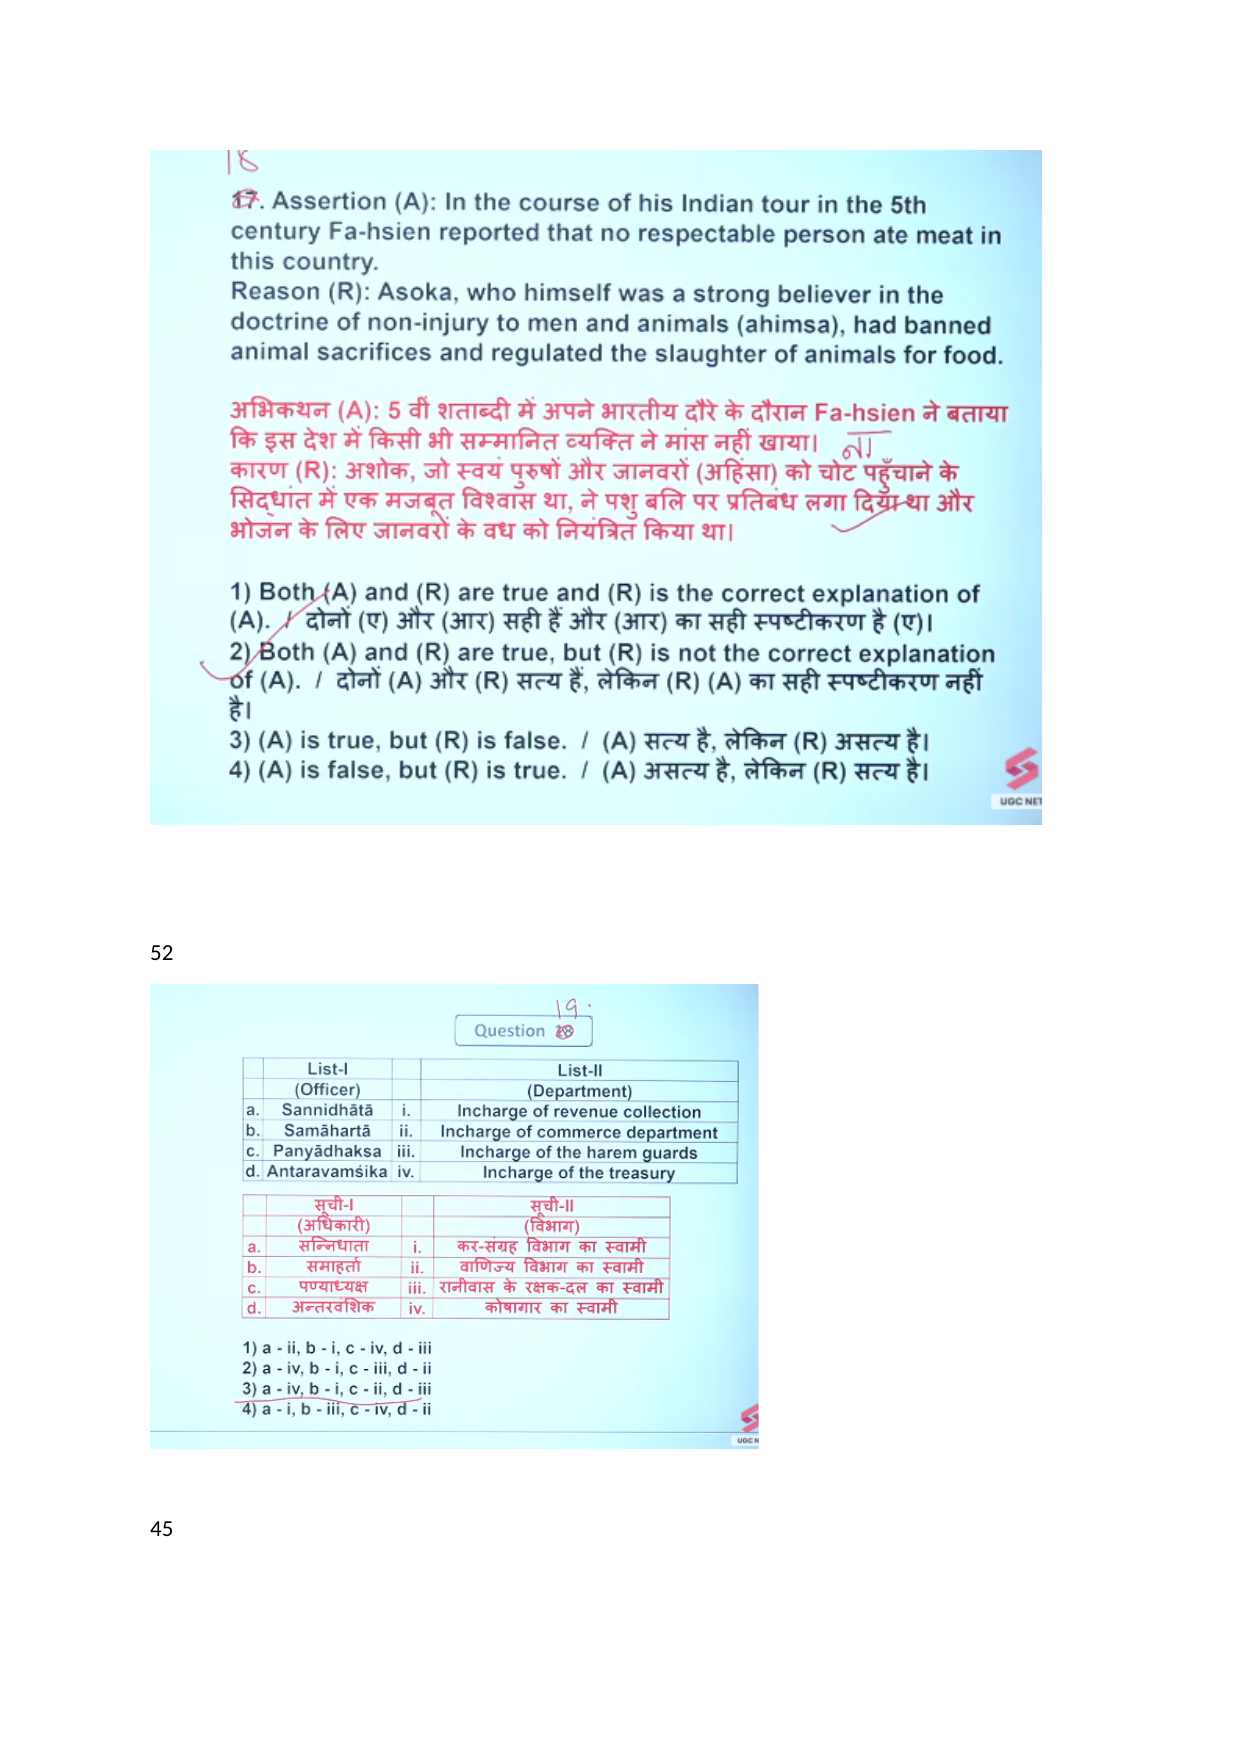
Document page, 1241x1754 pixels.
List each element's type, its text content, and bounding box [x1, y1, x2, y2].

picture [150, 150, 1043, 825]
text 45 [150, 1514, 1090, 1542]
picture [150, 984, 759, 1449]
text 52 [150, 938, 1090, 966]
